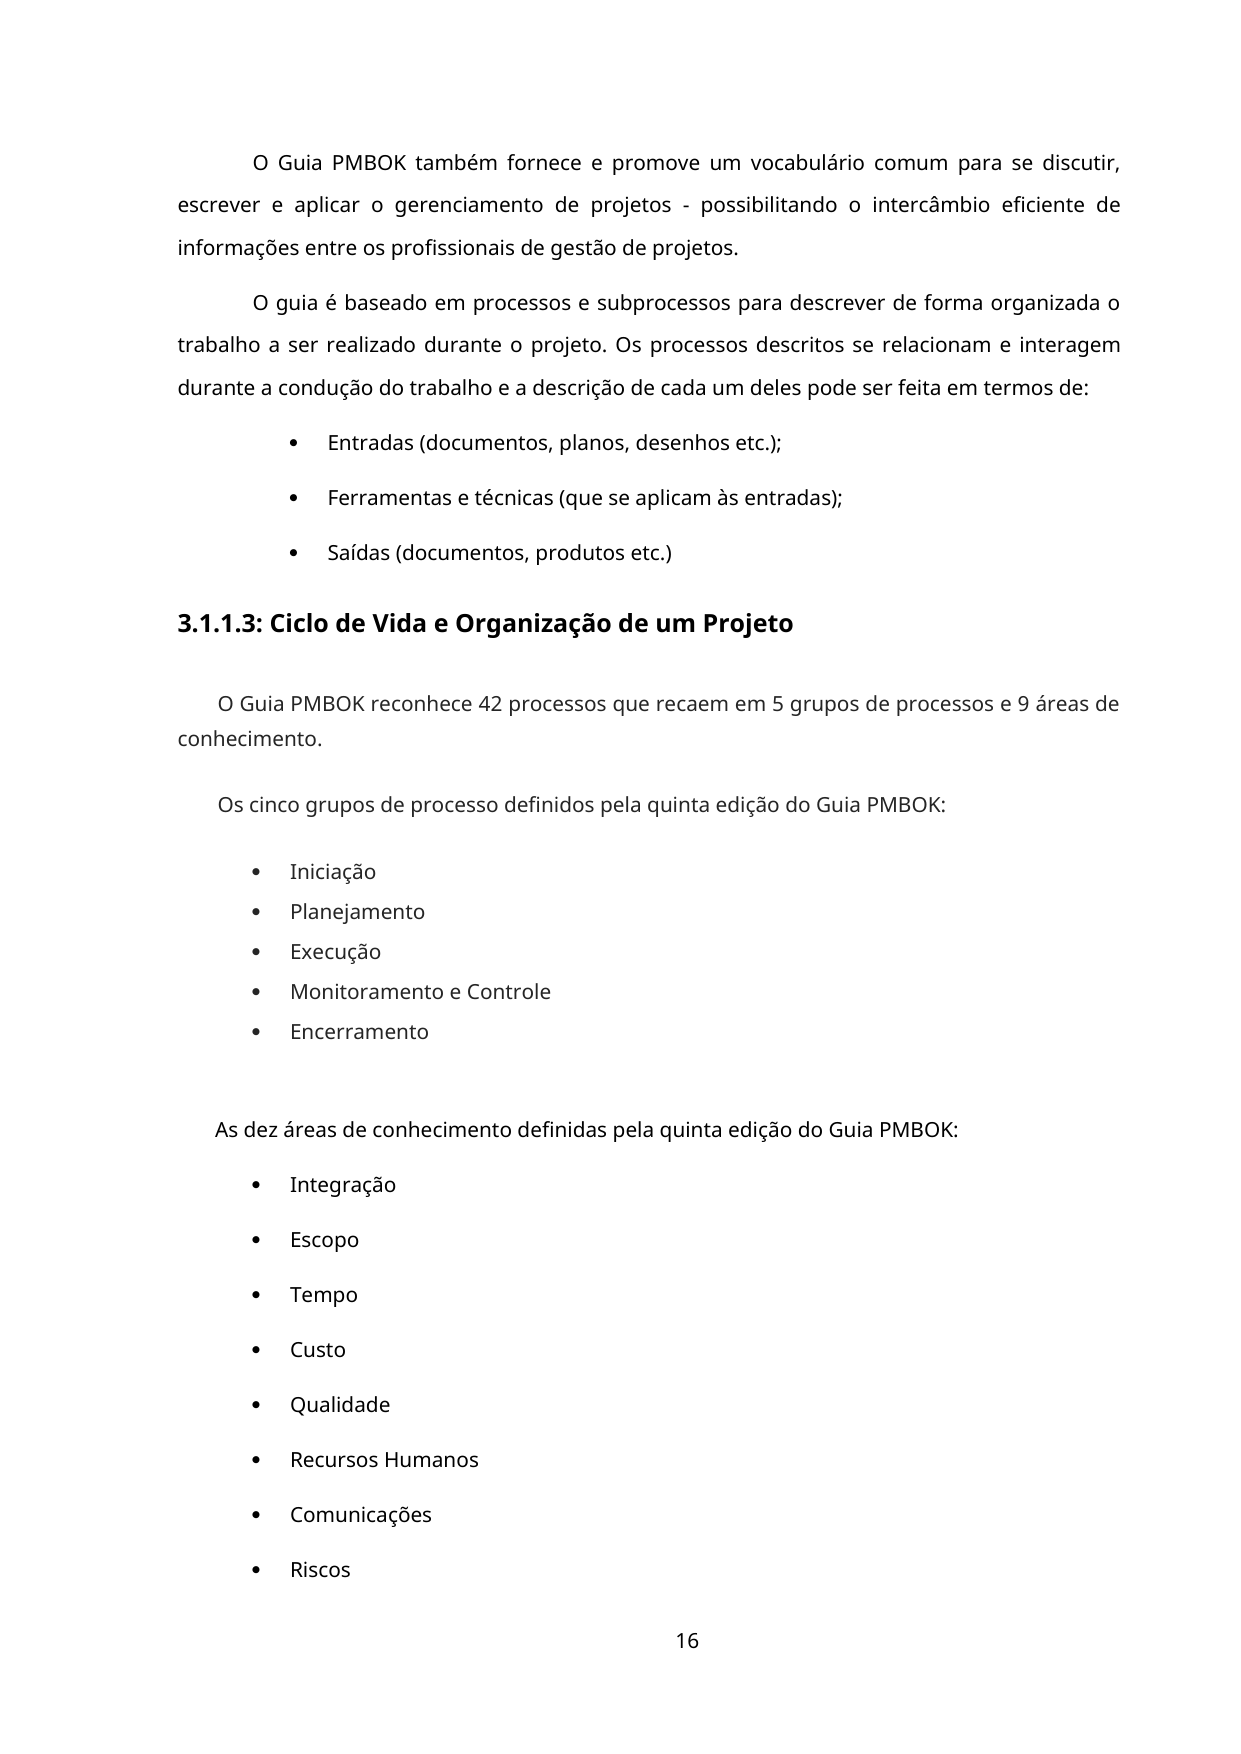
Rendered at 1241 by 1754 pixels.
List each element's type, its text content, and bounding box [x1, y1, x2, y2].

list Encerramento [252, 1008, 1122, 1046]
list Escopo [252, 1225, 1122, 1253]
list Qualidade [252, 1390, 1122, 1419]
list Integração [252, 1170, 1122, 1198]
text Os cinco grupos de processo definidos pela quinta edição do Guia PMBOK: [177, 781, 1122, 819]
list Tempo [252, 1280, 1122, 1308]
text As dez áreas de conhecimento definidas pela quinta edição do Guia PMBOK: [215, 1115, 1122, 1143]
list Monitoramento e Controle [252, 968, 1122, 1006]
list Execução [252, 928, 1122, 966]
text O Guia PMBOK também fornece e promove um vocabulário comum para se discutir, escrever e aplicar o gerenciamento de projetos - possibilitando o intercâmbio eficiente de informações entre os profissionais de gestão de projetos. [177, 148, 1122, 261]
list Planejamento [252, 888, 1122, 926]
subtitle Ciclo de Vida e Organização de um Projeto [177, 606, 1122, 640]
list Recursos Humanos [252, 1445, 1122, 1474]
list Ferramentas e técnicas (que se aplicam às entradas); [290, 483, 1122, 512]
list Saídas (documentos, produtos etc.) [290, 538, 1122, 567]
list Riscos [252, 1556, 1122, 1584]
list Comunicações [252, 1500, 1122, 1529]
list Entradas (documentos, planos, desenhos etc.); [290, 428, 1122, 457]
list Custo [252, 1335, 1122, 1363]
list Iniciação [252, 848, 1122, 886]
text O Guia PMBOK reconhece 42 processos que recaem em 5 grupos de processos e 9 áreas de conhecimento. [177, 682, 1122, 752]
text O guia é baseado em processos e subprocessos para descrever de forma organizada o trabalho a ser realizado durante o projeto. Os processos descritos se relacionam e interagem durante a condução do trabalho e a descrição de cada um deles pode ser feita em termos de: [177, 288, 1122, 402]
